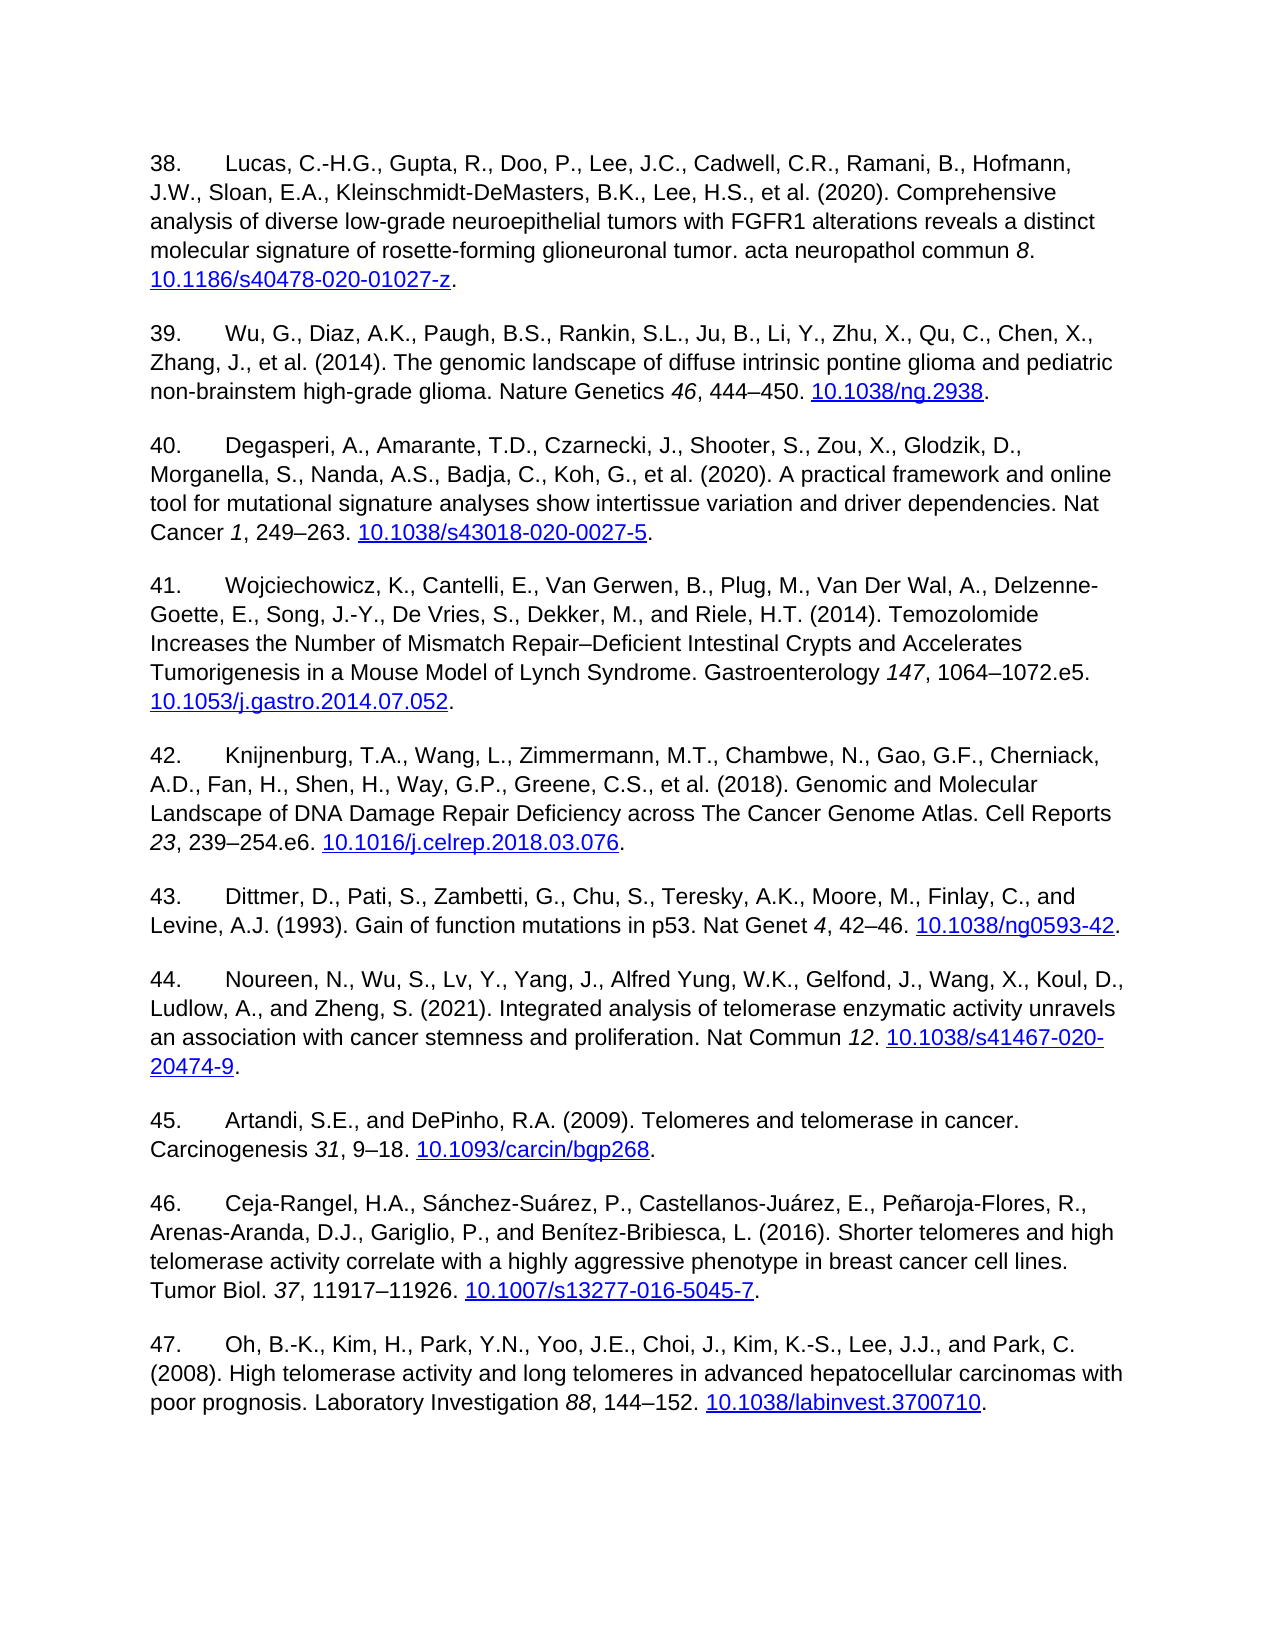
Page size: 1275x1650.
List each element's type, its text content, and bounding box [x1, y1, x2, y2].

text 38. Lucas, C.-H.G., Gupta, R., Doo, P., Lee, J.C., Cadwell, C.R., Ramani, B., Hofmann, J.W., Sloan, E.A., Kleinschmidt-DeMasters, B.K., Lee, H.S., et al. (2020). Comprehensive analysis of diverse low-grade neuroepithelial tumors with FGFR1 alterations reveals a distinct molecular signature of rosette-forming glioneuronal tumor. acta neuropathol commun 8. 10.1186/s40478-020-01027-z. [150, 150, 1125, 292]
text 43. Dittmer, D., Pati, S., Zambetti, G., Chu, S., Teresky, A.K., Moore, M., Finlay, C., and Levine, A.J. (1993). Gain of function mutations in p53. Nat Genet 4, 42–46. 10.1038/ng0593-42. [150, 883, 1125, 938]
text 45. Artandi, S.E., and DePinho, R.A. (2009). Telomeres and telomerase in cancer. Carcinogenesis 31, 9–18. 10.1093/carcin/bgp268. [150, 1107, 1125, 1162]
text 46. Ceja-Rangel, H.A., Sánchez-Suárez, P., Castellanos-Juárez, E., Peñaroja-Flores, R., Arenas-Aranda, D.J., Gariglio, P., and Benítez-Bribiesca, L. (2016). Shorter telomeres and high telomerase activity correlate with a highly aggressive phenotype in breast cancer cell lines. Tumor Biol. 37, 11917–11926. 10.1007/s13277-016-5045-7. [150, 1190, 1125, 1303]
text 44. Noureen, N., Wu, S., Lv, Y., Yang, J., Alfred Yung, W.K., Gelfond, J., Wang, X., Koul, D., Ludlow, A., and Zheng, S. (2021). Integrated analysis of telomerase enzymatic activity unravels an association with cancer stemness and proliferation. Nat Commun 12. 10.1038/s41467-020-20474-9. [150, 966, 1125, 1079]
text 39. Wu, G., Diaz, A.K., Paugh, B.S., Rankin, S.L., Ju, B., Li, Y., Zhu, X., Qu, C., Chen, X., Zhang, J., et al. (2014). The genomic landscape of diffuse intrinsic pontine glioma and pediatric non-brainstem high-grade glioma. Nature Genetics 46, 444–450. 10.1038/ng.2938. [150, 320, 1125, 404]
text 40. Degasperi, A., Amarante, T.D., Czarnecki, J., Shooter, S., Zou, X., Glodzik, D., Morganella, S., Nanda, A.S., Badja, C., Koh, G., et al. (2020). A practical framework and online tool for mutational signature analyses show intertissue variation and driver dependencies. Nat Cancer 1, 249–263. 10.1038/s43018-020-0027-5. [150, 432, 1125, 545]
text 42. Knijnenburg, T.A., Wang, L., Zimmermann, M.T., Chambwe, N., Gao, G.F., Cherniack, A.D., Fan, H., Shen, H., Way, G.P., Greene, C.S., et al. (2018). Genomic and Molecular Landscape of DNA Damage Repair Deficiency across The Cancer Genome Atlas. Cell Reports 23, 239–254.e6. 10.1016/j.celrep.2018.03.076. [150, 742, 1125, 856]
text 41. Wojciechowicz, K., Cantelli, E., Van Gerwen, B., Plug, M., Van Der Wal, A., Delzenne-Goette, E., Song, J.-Y., De Vries, S., Dekker, M., and Riele, H.T. (2014). Temozolomide Increases the Number of Mismatch Repair–Deficient Intestinal Crypts and Accelerates Tumorigenesis in a Mouse Model of Lynch Syndrome. Gastroenterology 147, 1064–1072.e5. 10.1053/j.gastro.2014.07.052. [150, 572, 1125, 715]
text 47. Oh, B.-K., Kim, H., Park, Y.N., Yoo, J.E., Choi, J., Kim, K.-S., Lee, J.J., and Park, C. (2008). High telomerase activity and long telomeres in advanced hepatocellular carcinomas with poor prognosis. Laboratory Investigation 88, 144–152. 10.1038/labinvest.3700710. [150, 1331, 1125, 1415]
